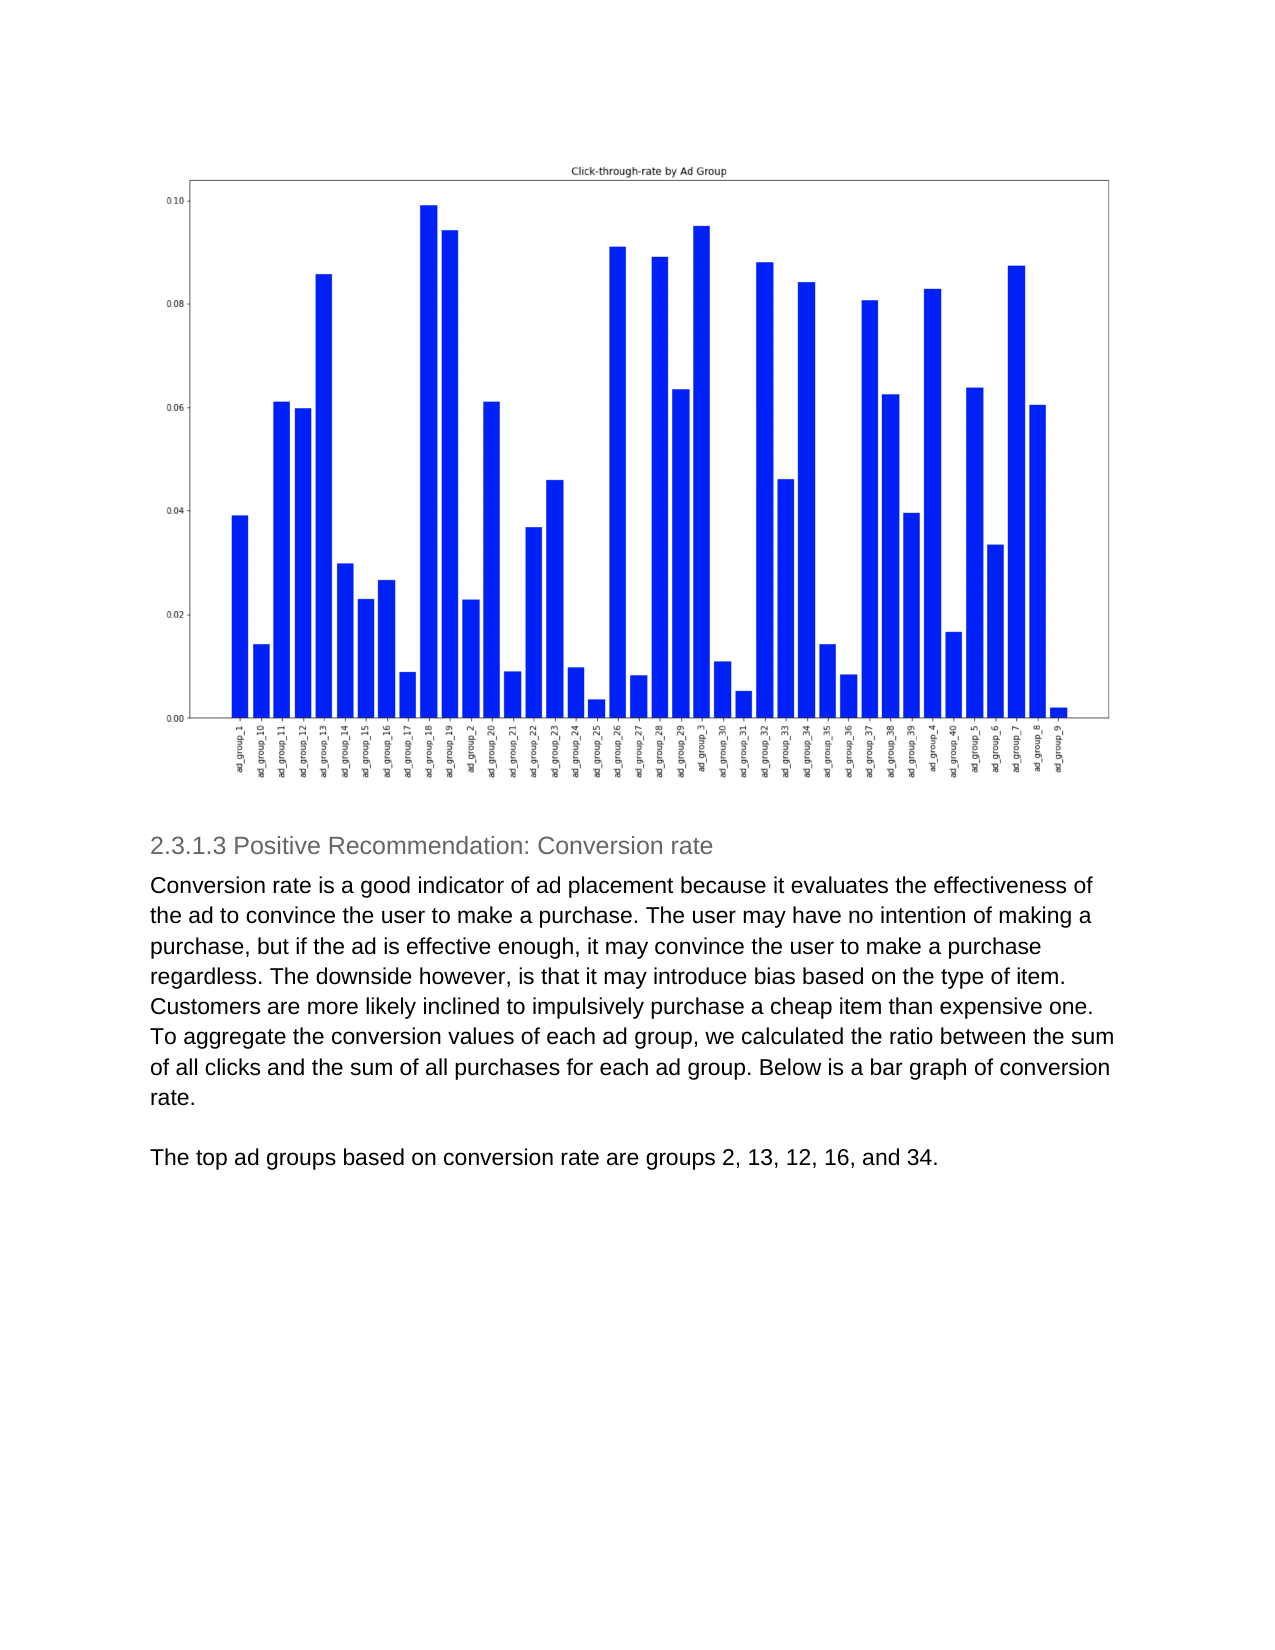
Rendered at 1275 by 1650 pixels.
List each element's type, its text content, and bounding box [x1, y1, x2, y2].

text The top ad groups based on conversion rate are groups 2, 13, 12, 16, and 34. [150, 1144, 1125, 1171]
subtitle 2.3.1.3 Positive Recommendation: Conversion rate [150, 831, 1125, 860]
picture [150, 150, 1125, 798]
text Conversion rate is a good indicator of ad placement because it evaluates the effectiveness of the ad to convince the user to make a purchase. The user may have no intention of making a purchase, but if the ad is effective enough, it may convince the user to make a purchase regardless. The downside however, is that it may introduce bias based on the type of item. Customers are more likely inclined to impulsively purchase a cheap item than expensive one. To aggregate the conversion values of each ad group, we calculated the ratio between the sum of all clicks and the sum of all purchases for each ad group. Below is a bar graph of conversion rate. [150, 872, 1125, 1110]
